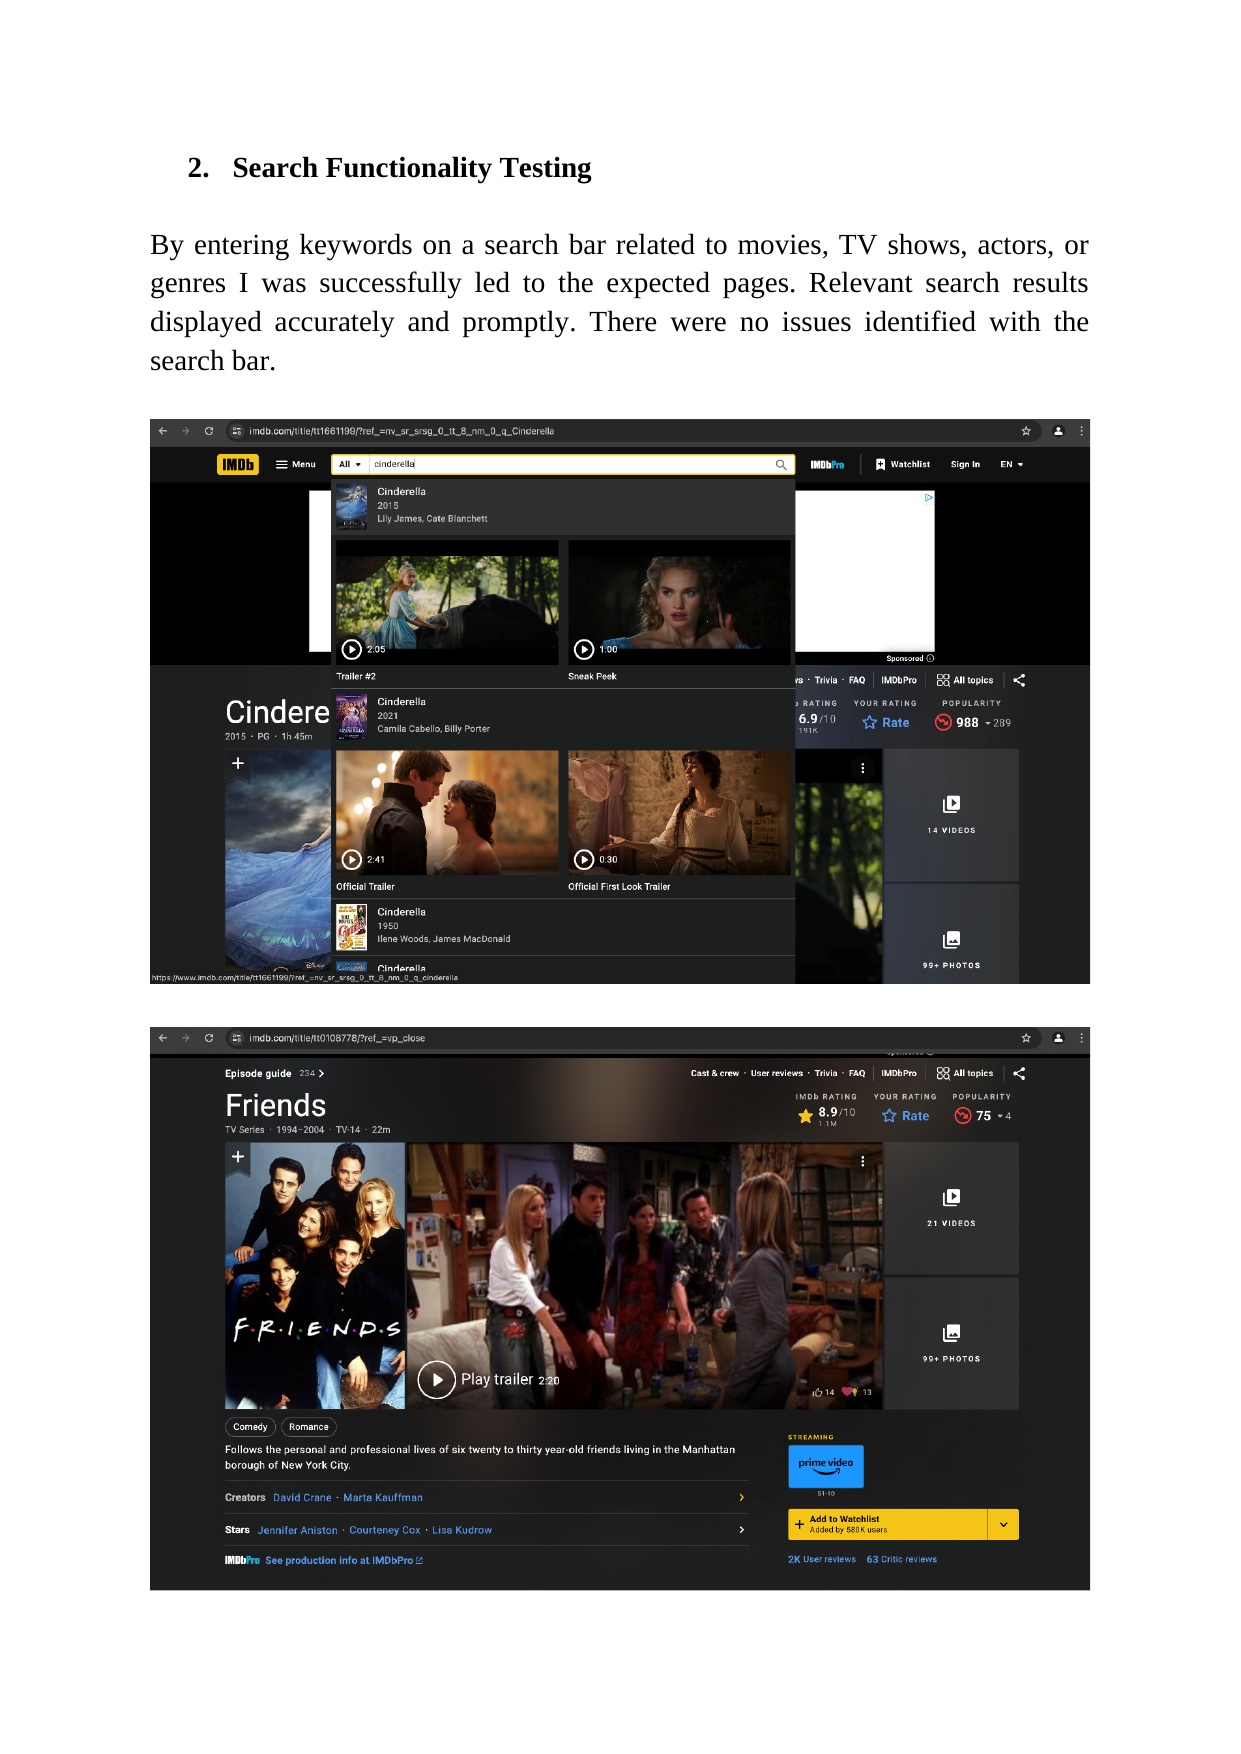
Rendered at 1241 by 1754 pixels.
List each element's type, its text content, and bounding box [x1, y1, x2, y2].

picture [150, 419, 1091, 984]
text By entering keywords on a search bar related to movies, TV shows, actors, or genres I was successfully led to the expected pages. Relevant search results displayed accurately and promptly. There were no issues identified with the search bar. [150, 227, 1090, 376]
list Search Functionality Testing [187, 150, 1090, 183]
picture [150, 1027, 1091, 1591]
